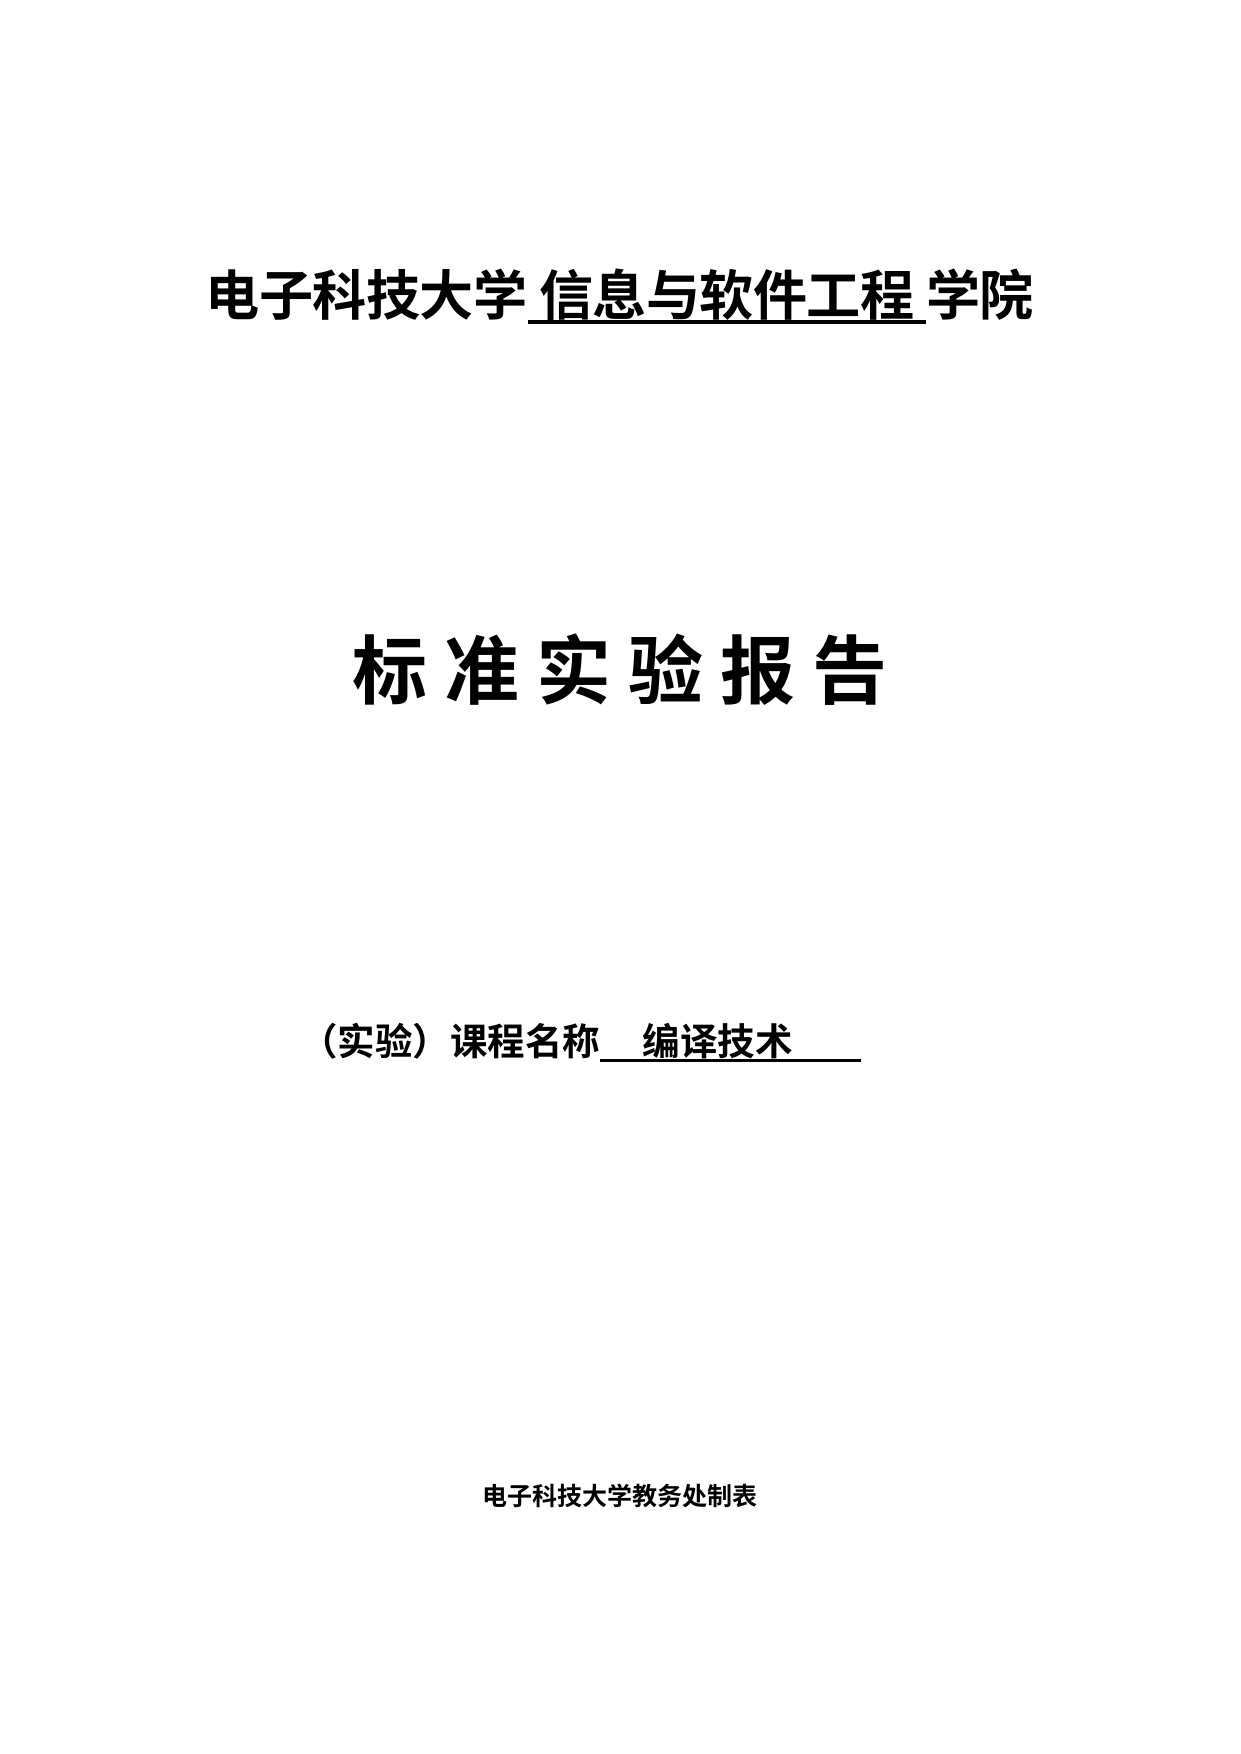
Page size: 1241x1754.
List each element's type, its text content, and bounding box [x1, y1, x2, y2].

text 标 准 实 验 报 告 [187, 601, 1053, 731]
text （实验）课程名称 编译技术 [187, 1007, 1053, 1072]
text 电子科技大学教务处制表 [187, 1462, 1053, 1527]
text 电子科技大学 信息与软件工程 学院 [187, 243, 1053, 341]
